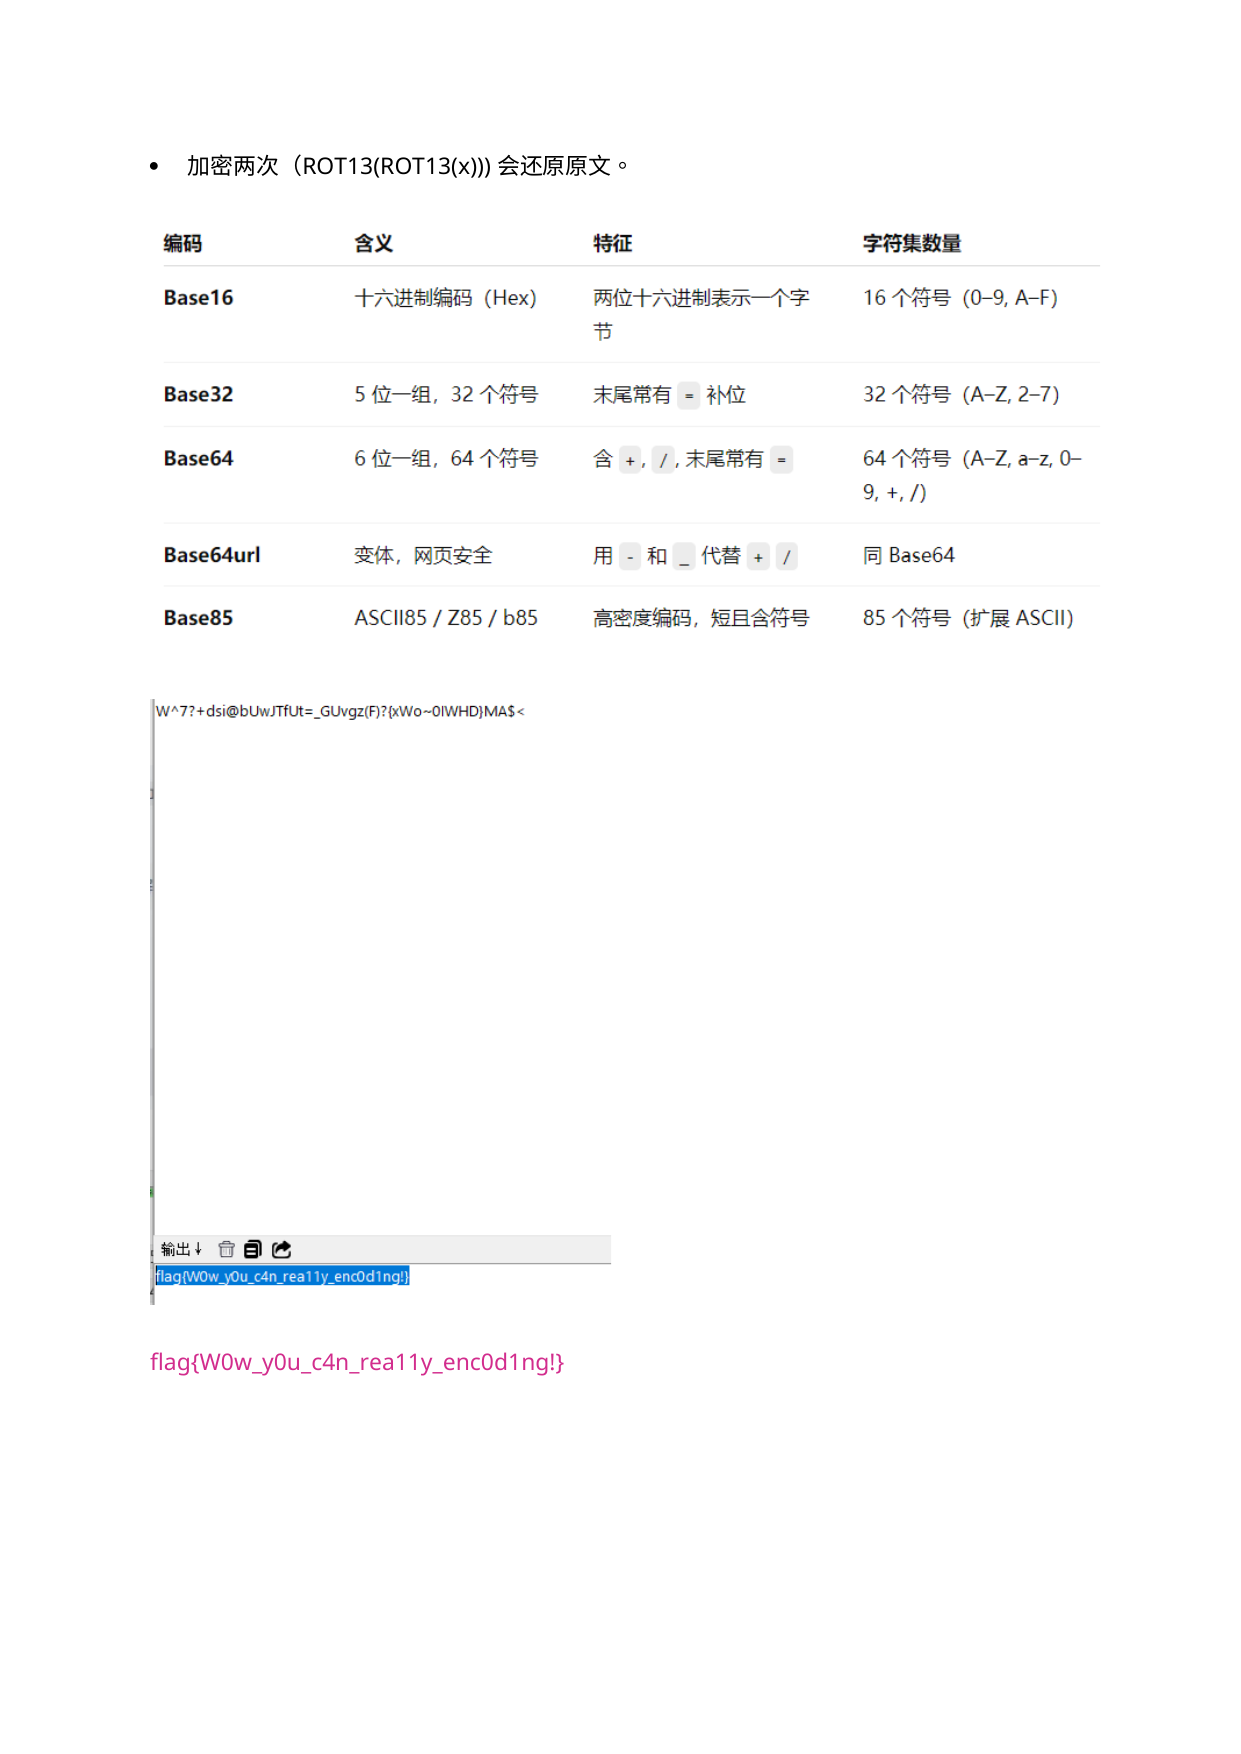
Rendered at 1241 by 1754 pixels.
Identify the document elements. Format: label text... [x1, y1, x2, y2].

picture [150, 699, 612, 1305]
list 加密两次（ROT13(ROT13(x))) 会还原原文。 [150, 150, 1090, 181]
text flag{W0w_y0u_c4n_rea11y_enc0d1ng!} [150, 1346, 1090, 1377]
picture [150, 221, 1100, 660]
